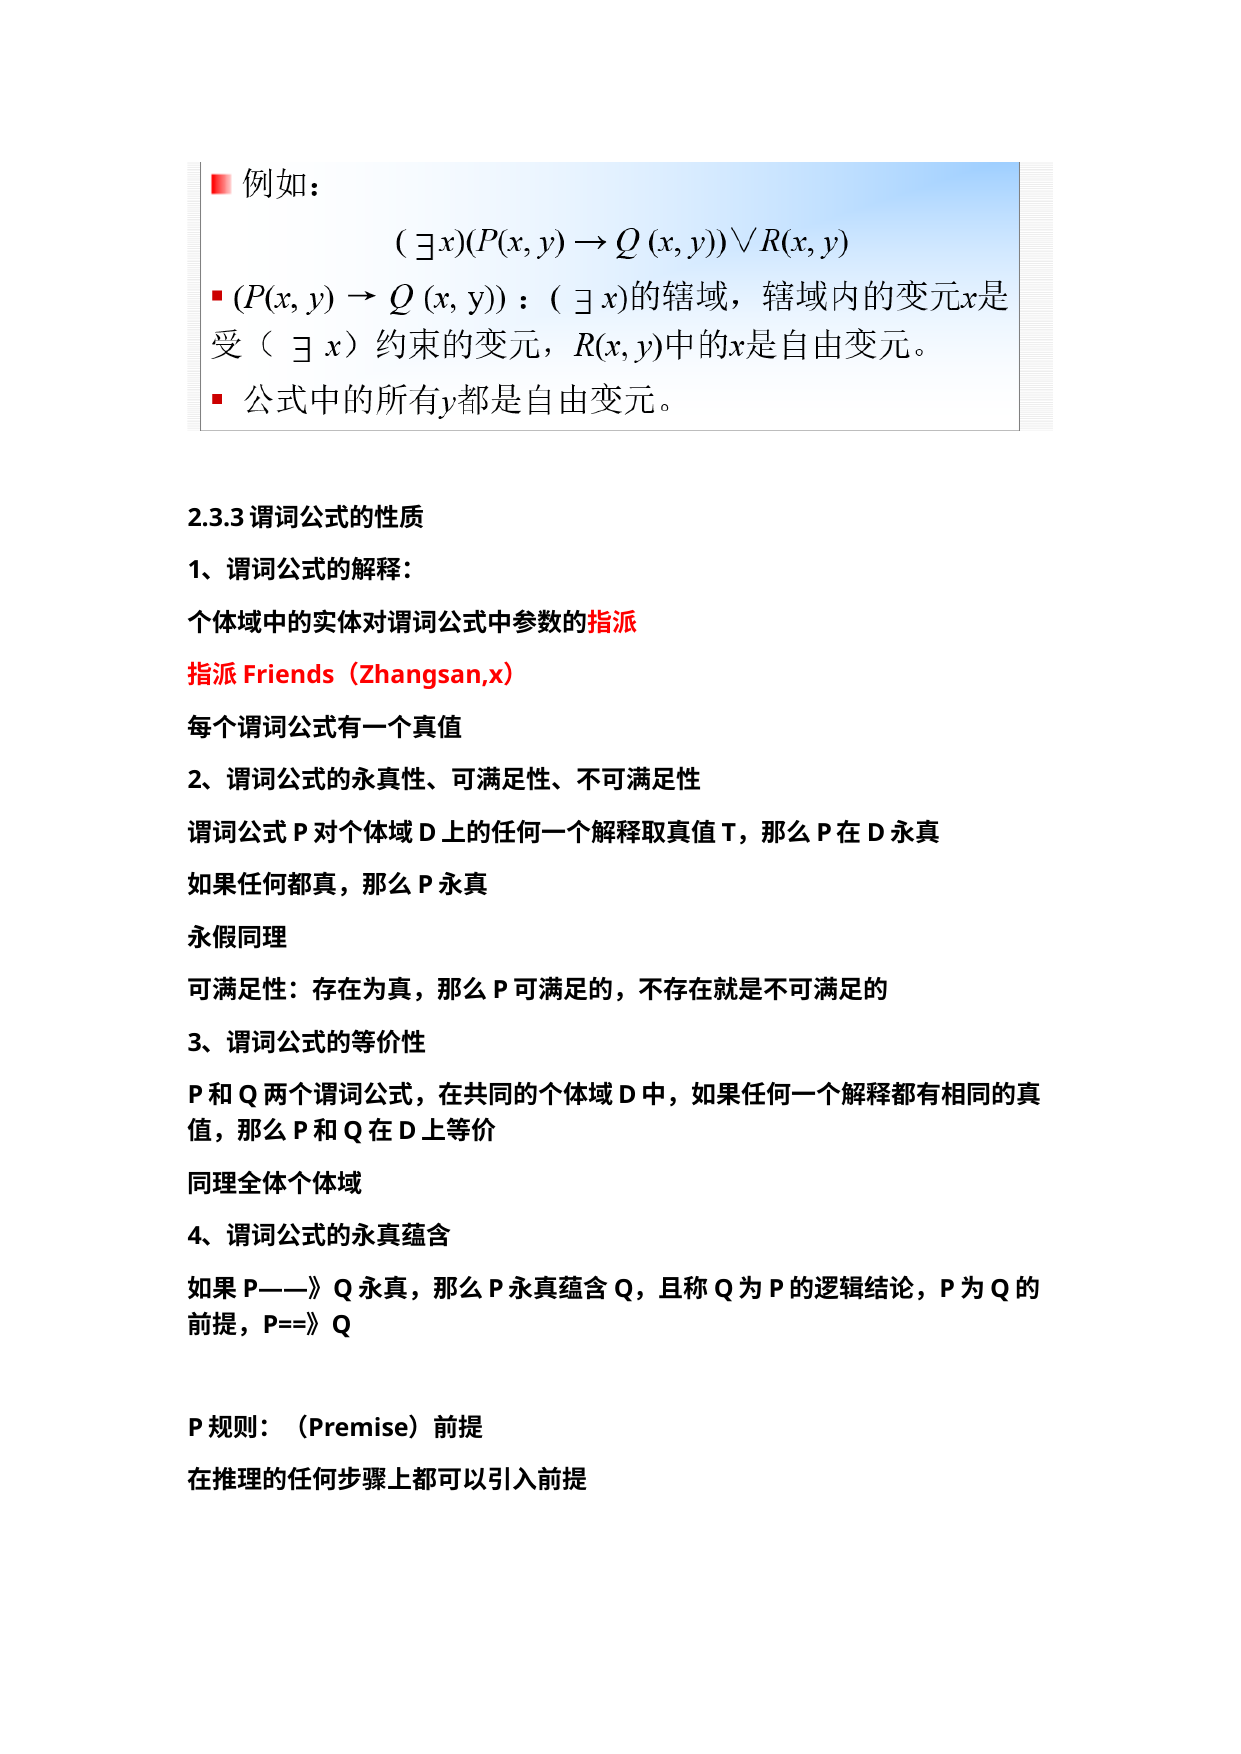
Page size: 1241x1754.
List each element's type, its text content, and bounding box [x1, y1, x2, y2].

text 2.3.3谓词公式的性质 [187, 497, 1053, 533]
text 个体域中的实体对谓词公式中参数的指派 [187, 602, 1053, 638]
text 每个谓词公式有一个真值 [187, 707, 1053, 743]
text 指派Friends（Zhangsan,x） [187, 654, 1053, 691]
text 3、谓词公式的等价性 [187, 1022, 1053, 1058]
text 如果P——》Q永真，那么P永真蕴含Q，且称Q为P的逻辑结论，P为Q的前提，P==》Q [187, 1268, 1053, 1341]
text 在推理的任何步骤上都可以引入前提 [187, 1460, 1053, 1496]
text P和Q两个谓词公式，在共同的个体域D中，如果任何一个解释都有相同的真值，那么P和Q在D上等价 [187, 1074, 1053, 1147]
text 谓词公式P对个体域D上的任何一个解释取真值T，那么P在D永真 [187, 812, 1053, 848]
text 可满足性：存在为真，那么P可满足的，不存在就是不可满足的 [187, 969, 1053, 1006]
text P规则：（Premise）前提 [187, 1407, 1053, 1443]
text 同理全体个体域 [187, 1163, 1053, 1199]
text 如果任何都真，那么P永真 [187, 864, 1053, 901]
text 4、谓词公式的永真蕴含 [187, 1216, 1053, 1252]
picture [187, 162, 1053, 431]
text 1、谓词公式的解释： [187, 549, 1053, 586]
text 2、谓词公式的永真性、可满足性、不可满足性 [187, 759, 1053, 796]
text 永假同理 [187, 917, 1053, 953]
